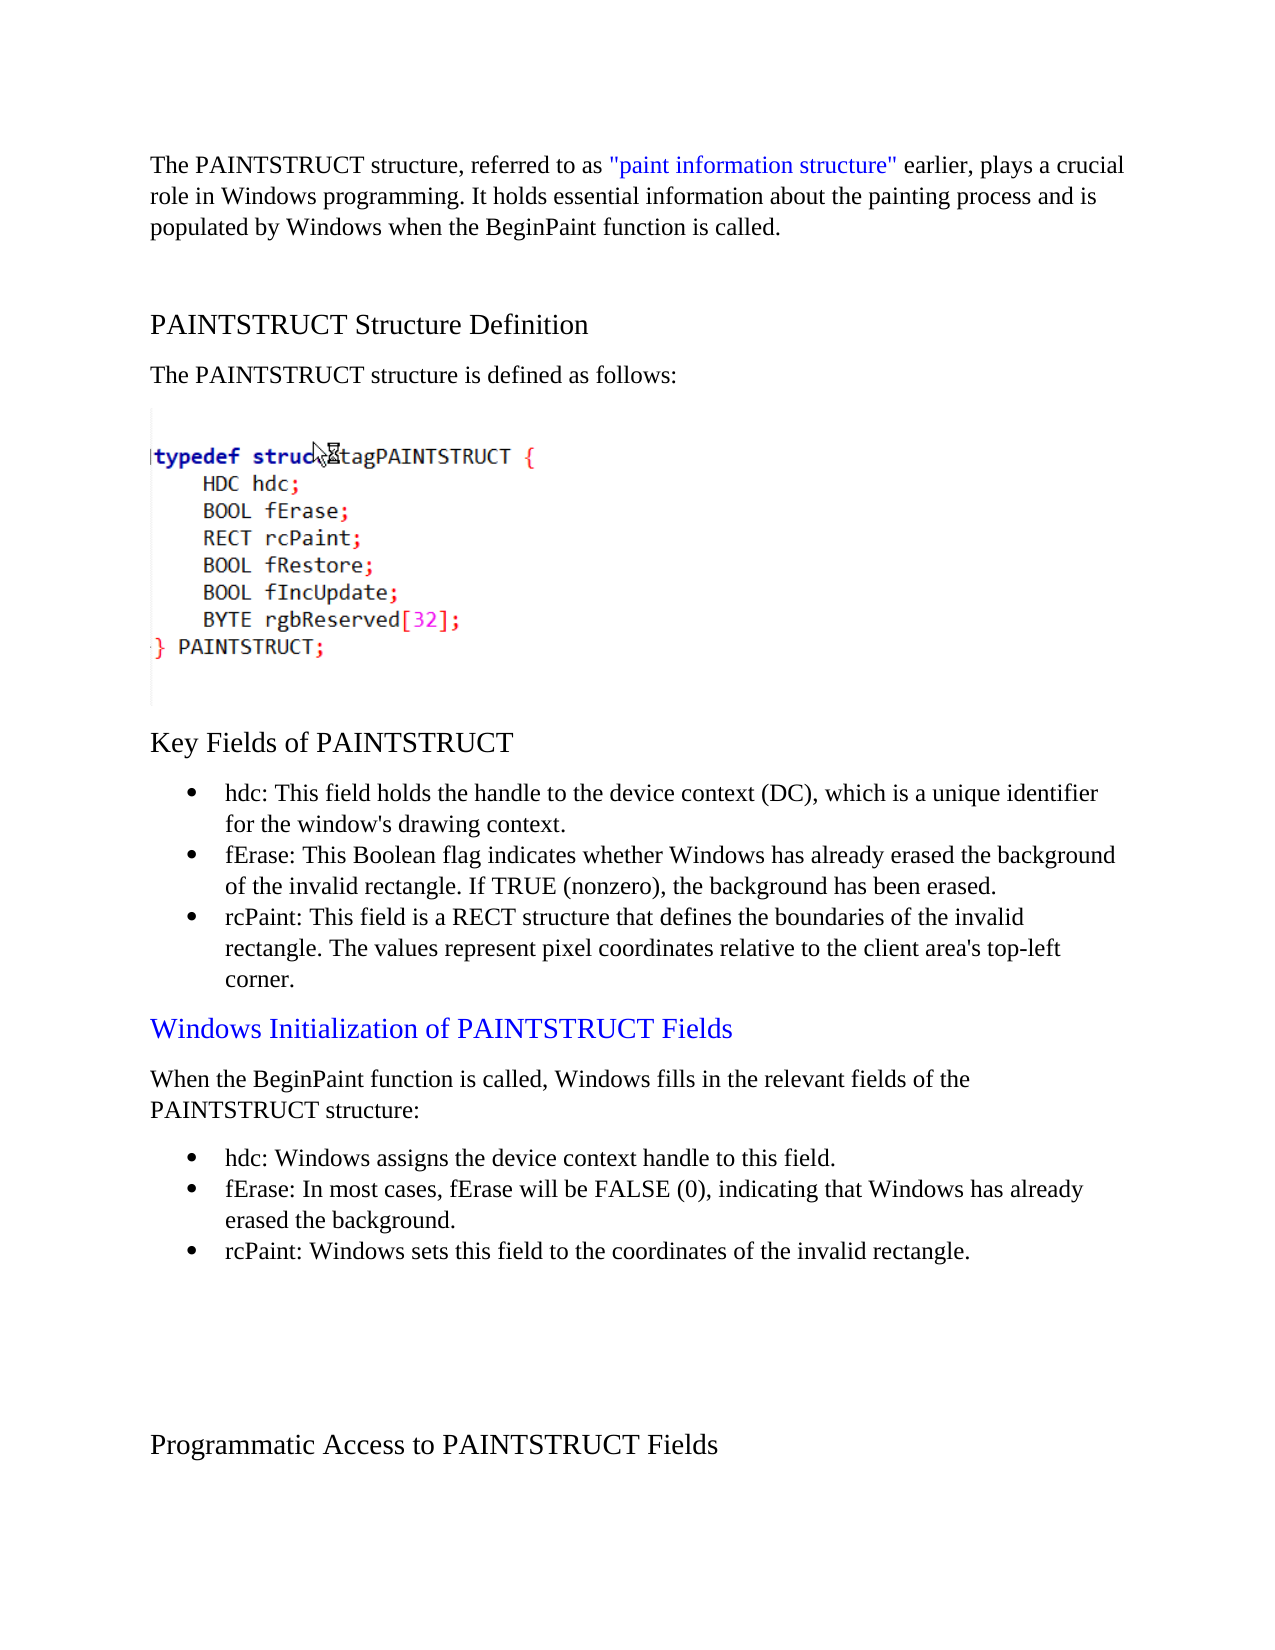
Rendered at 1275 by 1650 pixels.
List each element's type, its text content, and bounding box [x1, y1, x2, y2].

text Programmatic Access to PAINTSTRUCT Fields [150, 1427, 1125, 1461]
list rcPaint: This field is a RECT structure that defines the boundaries of the invalid rectangle. The values represent pixel coordinates relative to the client area's top-left corner. [187, 902, 1125, 993]
list hdc: This field holds the handle to the device context (DC), which is a unique identifier for the window's drawing context. [187, 778, 1125, 837]
text Windows Initialization of PAINTSTRUCT Fields [150, 1012, 1125, 1045]
text When the BeginPaint function is called, Windows fills in the relevant fields of the PAINTSTRUCT structure: [150, 1064, 1125, 1124]
list fErase: In most cases, fErase will be FALSE (0), indicating that Windows has already erased the background. [187, 1174, 1125, 1234]
picture [150, 408, 599, 706]
list fErase: This Boolean flag indicates whether Windows has already erased the background of the invalid rectangle. If TRUE (nonzero), the background has been erased. [187, 840, 1125, 899]
text The PAINTSTRUCT structure, referred to as "paint information structure" earlier, plays a crucial role in Windows programming. It holds essential information about the painting process and is populated by Windows when the BeginPaint function is called. [150, 150, 1125, 241]
text PAINTSTRUCT Structure Definition [150, 307, 1125, 341]
list hdc: Windows assigns the device context handle to this field. [187, 1143, 1125, 1172]
text Key Fields of PAINTSTRUCT [150, 725, 1125, 758]
list rcPaint: Windows sets this field to the coordinates of the invalid rectangle. [187, 1236, 1125, 1265]
text The PAINTSTRUCT structure is defined as follows: [150, 360, 1125, 389]
